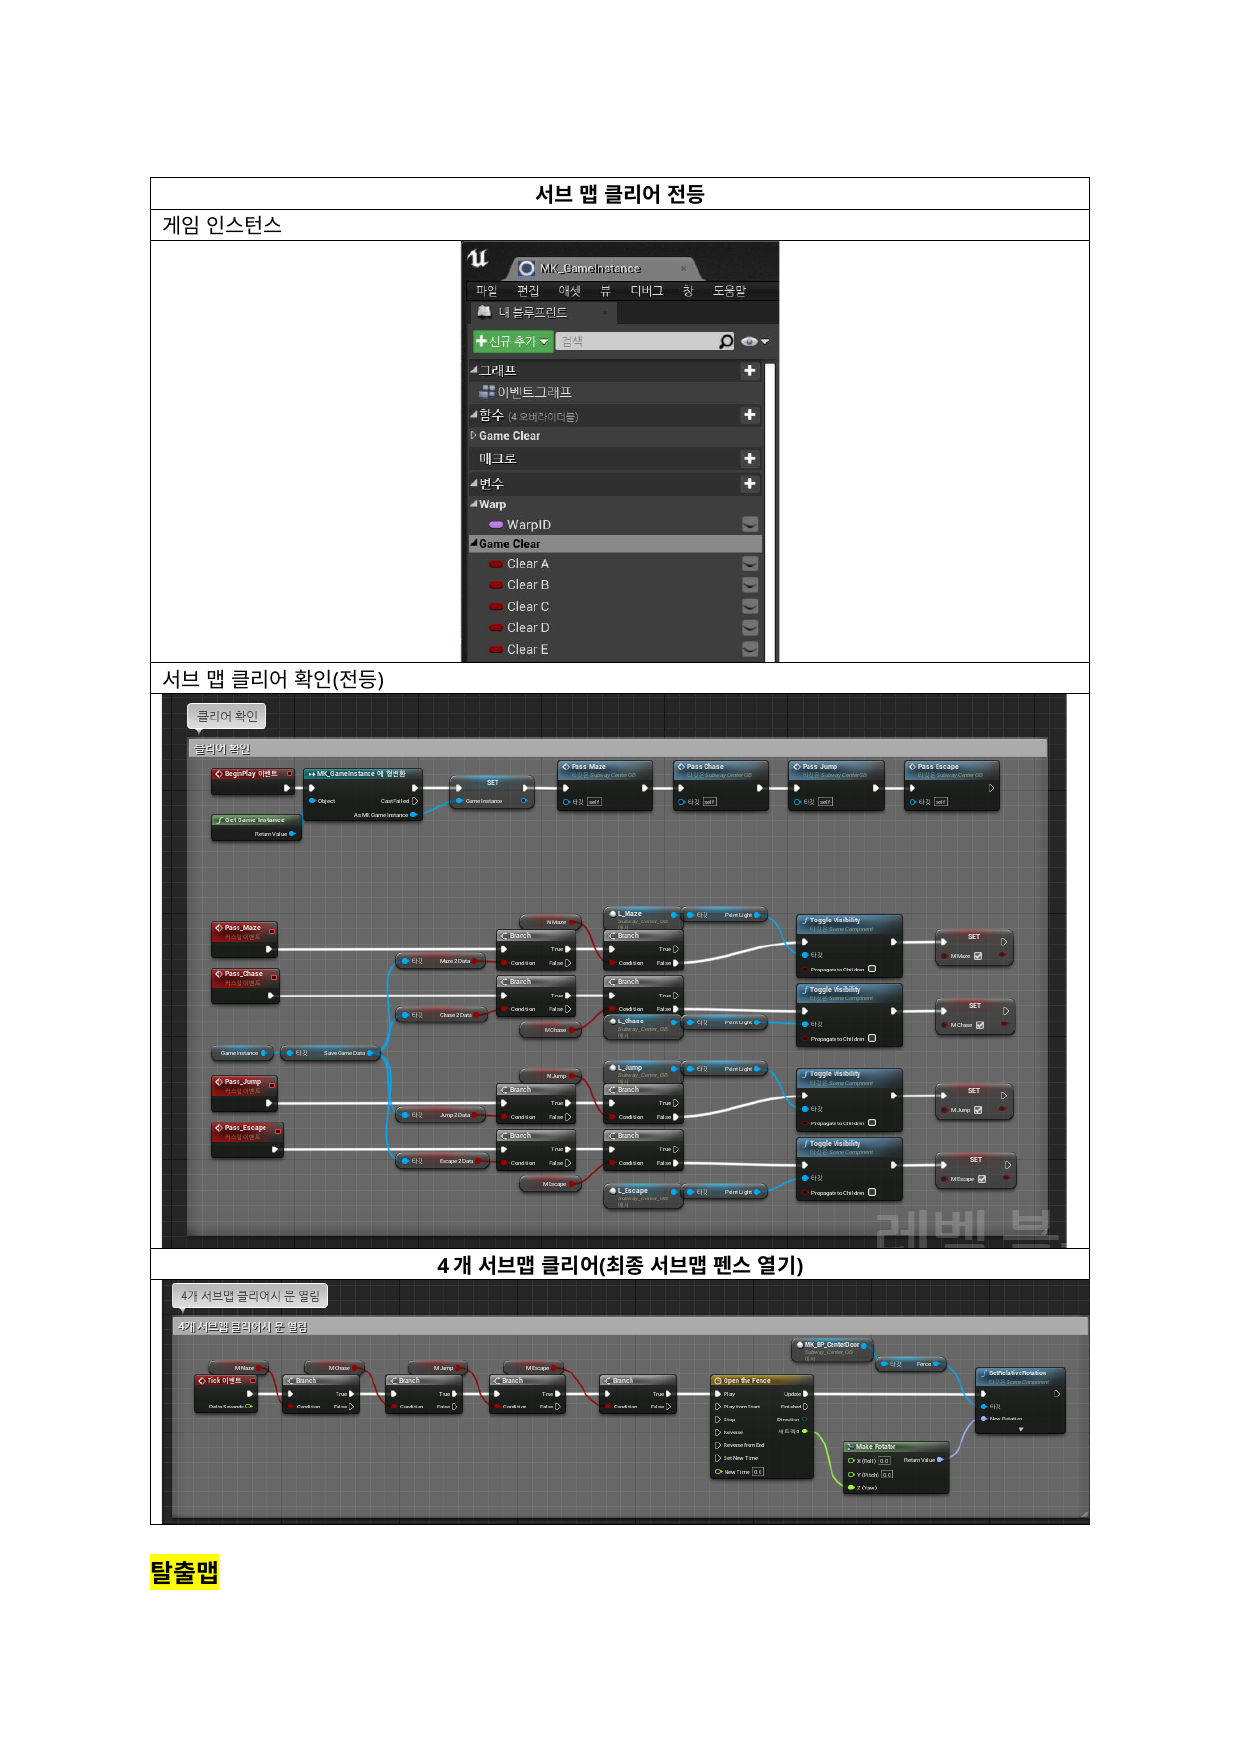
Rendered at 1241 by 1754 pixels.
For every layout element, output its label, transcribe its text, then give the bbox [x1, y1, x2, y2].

table_cell 게임 인스턴스 [151, 210, 1089, 240]
table_cell 서브 맵 클리어 확인(전등) [151, 663, 1089, 693]
picture [460, 240, 780, 662]
table_cell 4개 서브맵 클리어(최종 서브맵 펜스 열기) [151, 1249, 1089, 1279]
picture [161, 1280, 1090, 1524]
table_cell [151, 241, 460, 662]
text 탈출맵 [150, 1553, 1090, 1590]
table_cell [780, 241, 1089, 662]
picture [161, 694, 1067, 1248]
table_cell [151, 694, 161, 1248]
table_header 서브 맵 클리어 전등 [151, 178, 1089, 208]
table_cell [1067, 694, 1089, 1248]
table_cell [151, 1280, 161, 1524]
